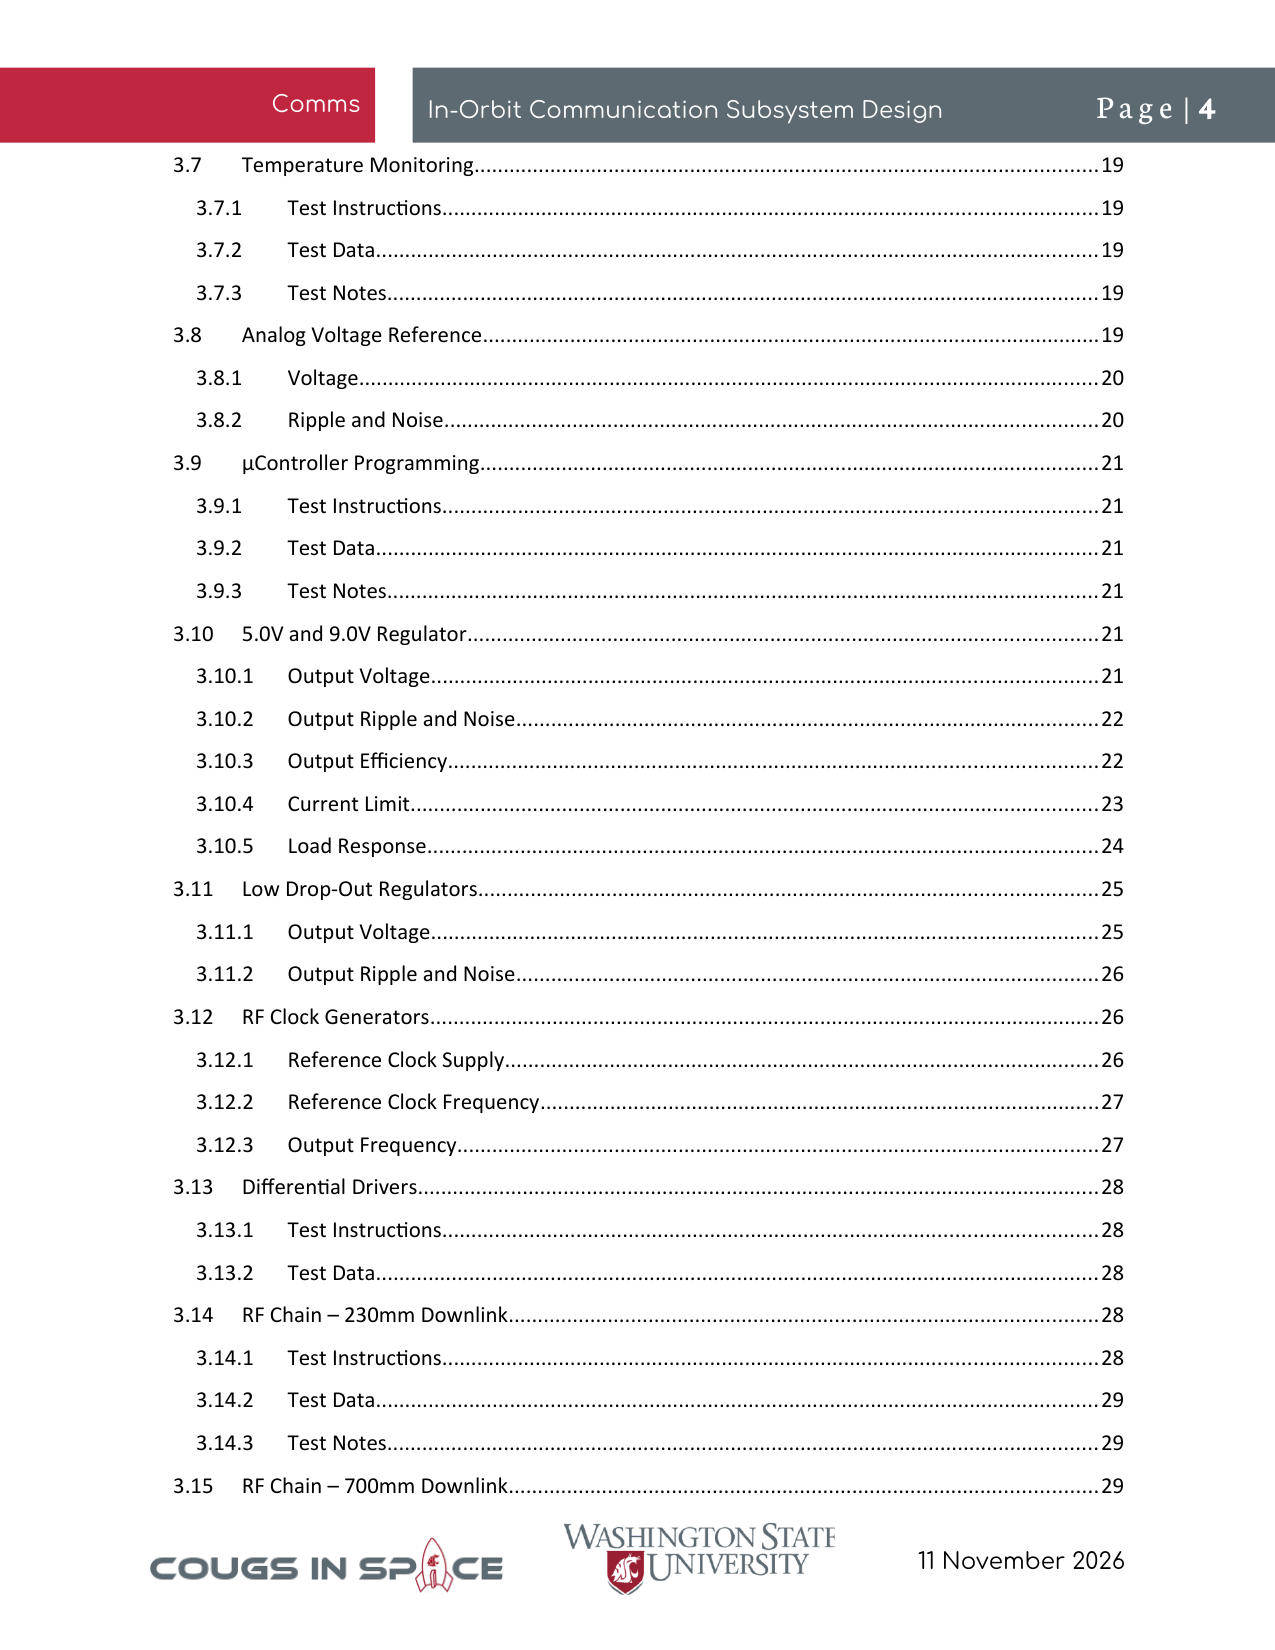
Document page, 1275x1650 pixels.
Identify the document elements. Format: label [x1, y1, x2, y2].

picture [150, 1537, 503, 1594]
picture [562, 1522, 835, 1594]
